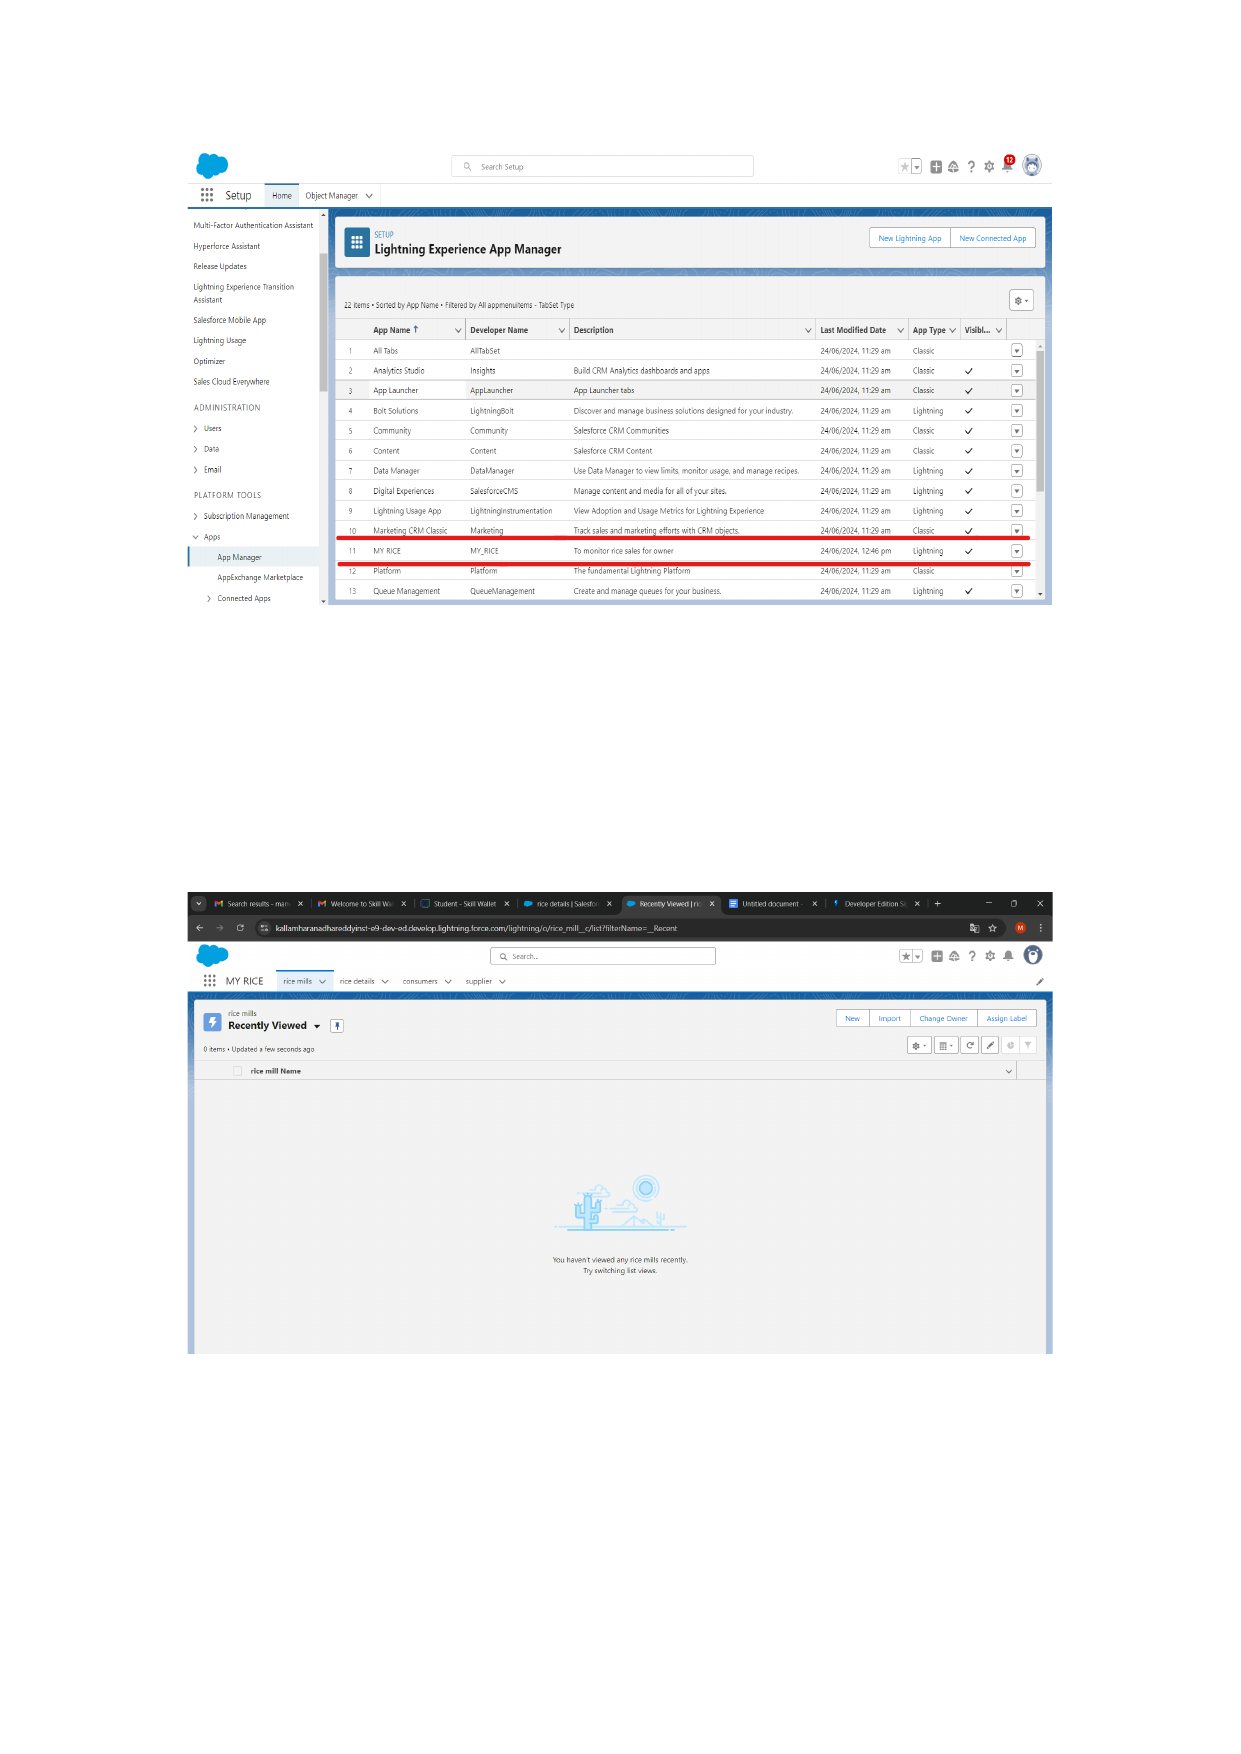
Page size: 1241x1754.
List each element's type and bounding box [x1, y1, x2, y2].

picture [187, 150, 1052, 605]
picture [187, 892, 1053, 1354]
